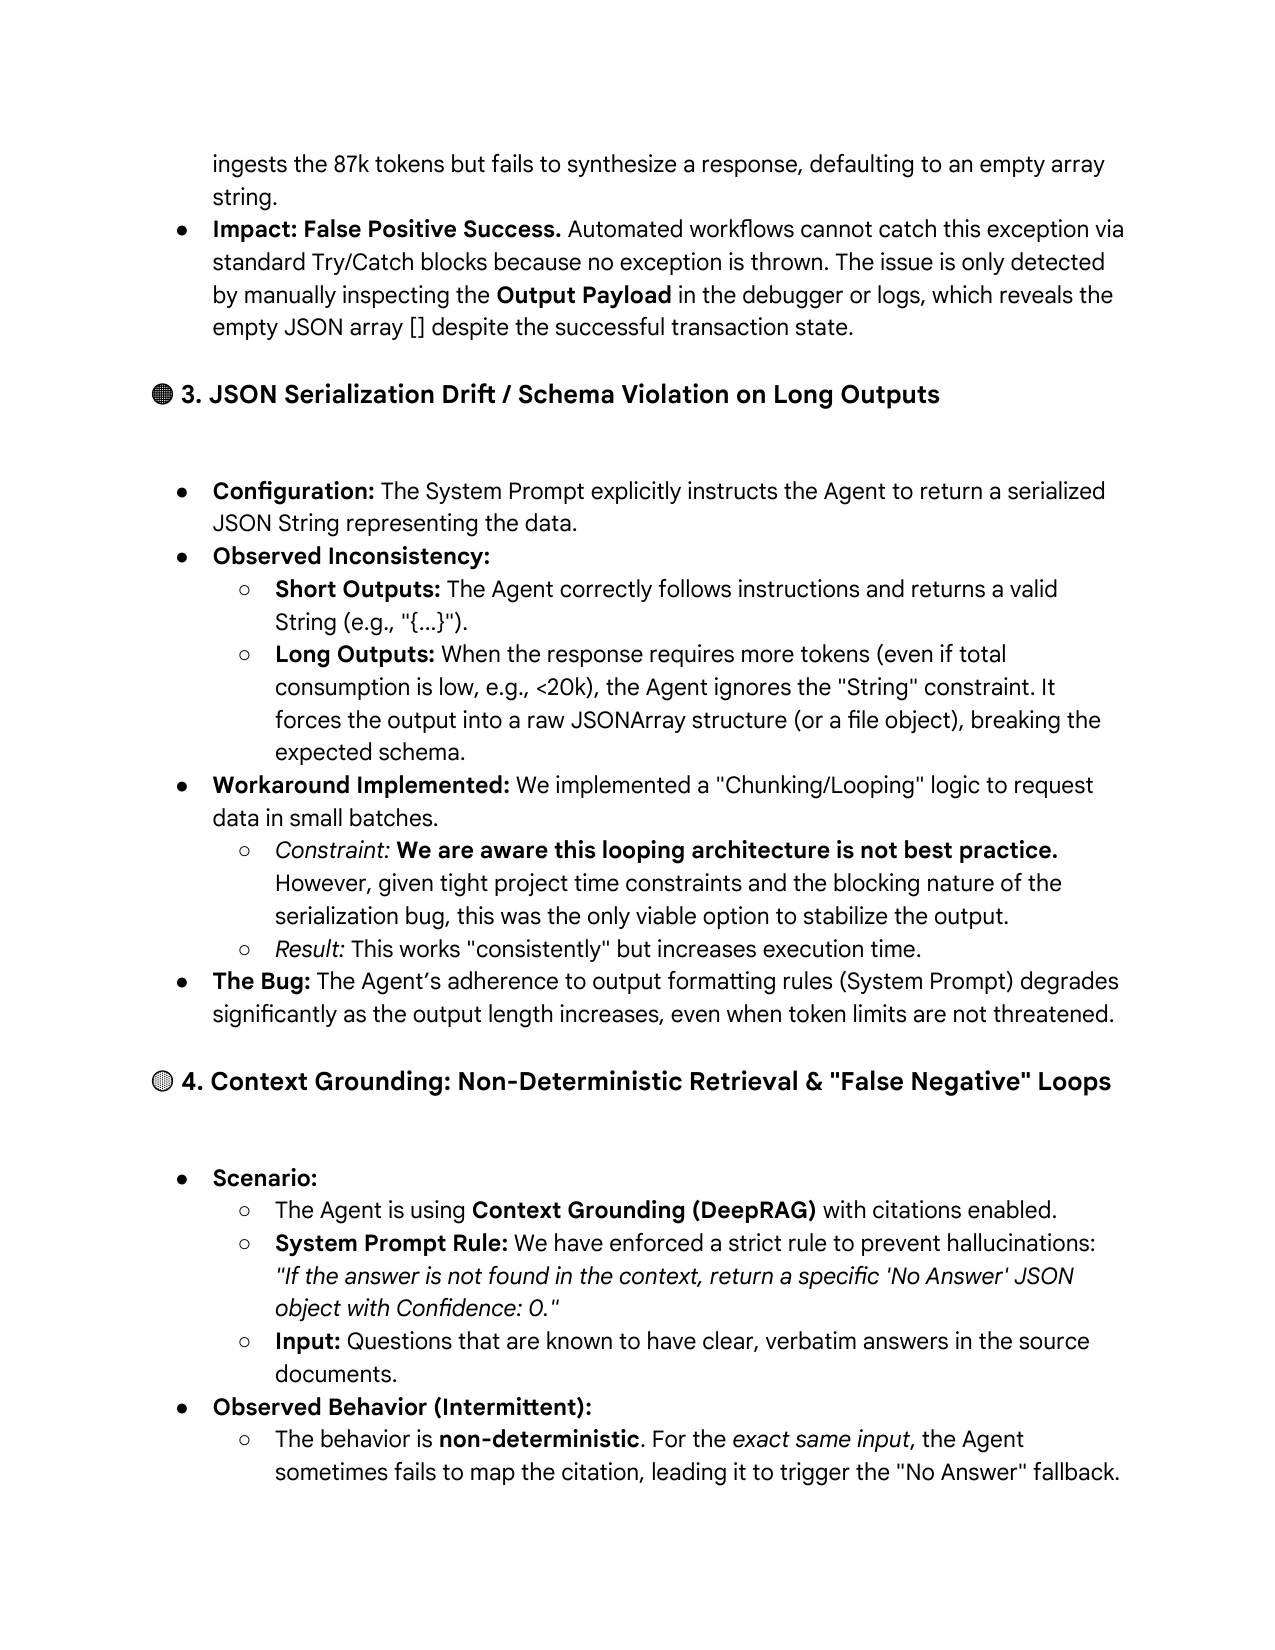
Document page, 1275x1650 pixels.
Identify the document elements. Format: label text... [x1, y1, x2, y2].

list Configuration: The System Prompt explicitly instructs the Agent to return a serialized JSON String representing the data. [175, 477, 1125, 538]
list The behavior is non-deterministic. For the exact same input, the Agent sometimes fails to map the citation, leading it to trigger the "No Answer" fallback. [237, 1425, 1125, 1487]
list Long Outputs: When the response requires more tokens (even if total consumption is low, e.g., <20k), the Agent ignores the "String" constraint. It forces the output into a raw JSONArray structure (or a file object), breaking the expected schema. [237, 641, 1125, 767]
list Short Outputs: The Agent correctly follows instructions and returns a valid String (e.g., "{...}"). [237, 575, 1125, 637]
list Scenario: [175, 1164, 1125, 1192]
list Result: This works "consistently" but increases execution time. [237, 935, 1125, 964]
list Input: Questions that are known to have clear, verbatim answers in the source documents. [237, 1327, 1125, 1389]
list Impact: False Positive Success. Automated workflows cannot catch this exception via standard Try/Catch blocks because no exception is thrown. The issue is only detected by manually inspecting the Output Payload in the debugger or logs, which reveals the empty JSON array [] despite the successful transaction state. [175, 215, 1125, 342]
list Constraint: We are aware this looping architecture is not best practice. However, given tight project time constraints and the blocking nature of the serialization bug, this was the only viable option to stabilize the output. [237, 837, 1125, 931]
list The Bug: The Agent’s adherence to output formatting rules (System Prompt) degrades significantly as the output length increases, even when token limits are not threatened. [175, 968, 1125, 1029]
subtitle 🟡 4. Context Grounding: Non-Deterministic Retrieval & "False Negative" Loops [150, 1066, 1125, 1097]
list Observed Inconsistency: [175, 542, 1125, 571]
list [175, 150, 1125, 211]
list Observed Behavior (Intermittent): [175, 1393, 1125, 1421]
list System Prompt Rule: We have enforced a strict rule to prevent hallucinations: "If the answer is not found in the context, return a specific 'No Answer' JSON object with Confidence: 0." [237, 1229, 1125, 1323]
list Workaround Implemented: We implemented a "Chunking/Looping" logic to request data in small batches. [175, 771, 1125, 833]
list The Agent is using Context Grounding (DeepRAG) with citations enabled. [237, 1196, 1125, 1225]
subtitle 🟠 3. JSON Serialization Drift / Schema Violation on Long Outputs [150, 379, 1125, 410]
